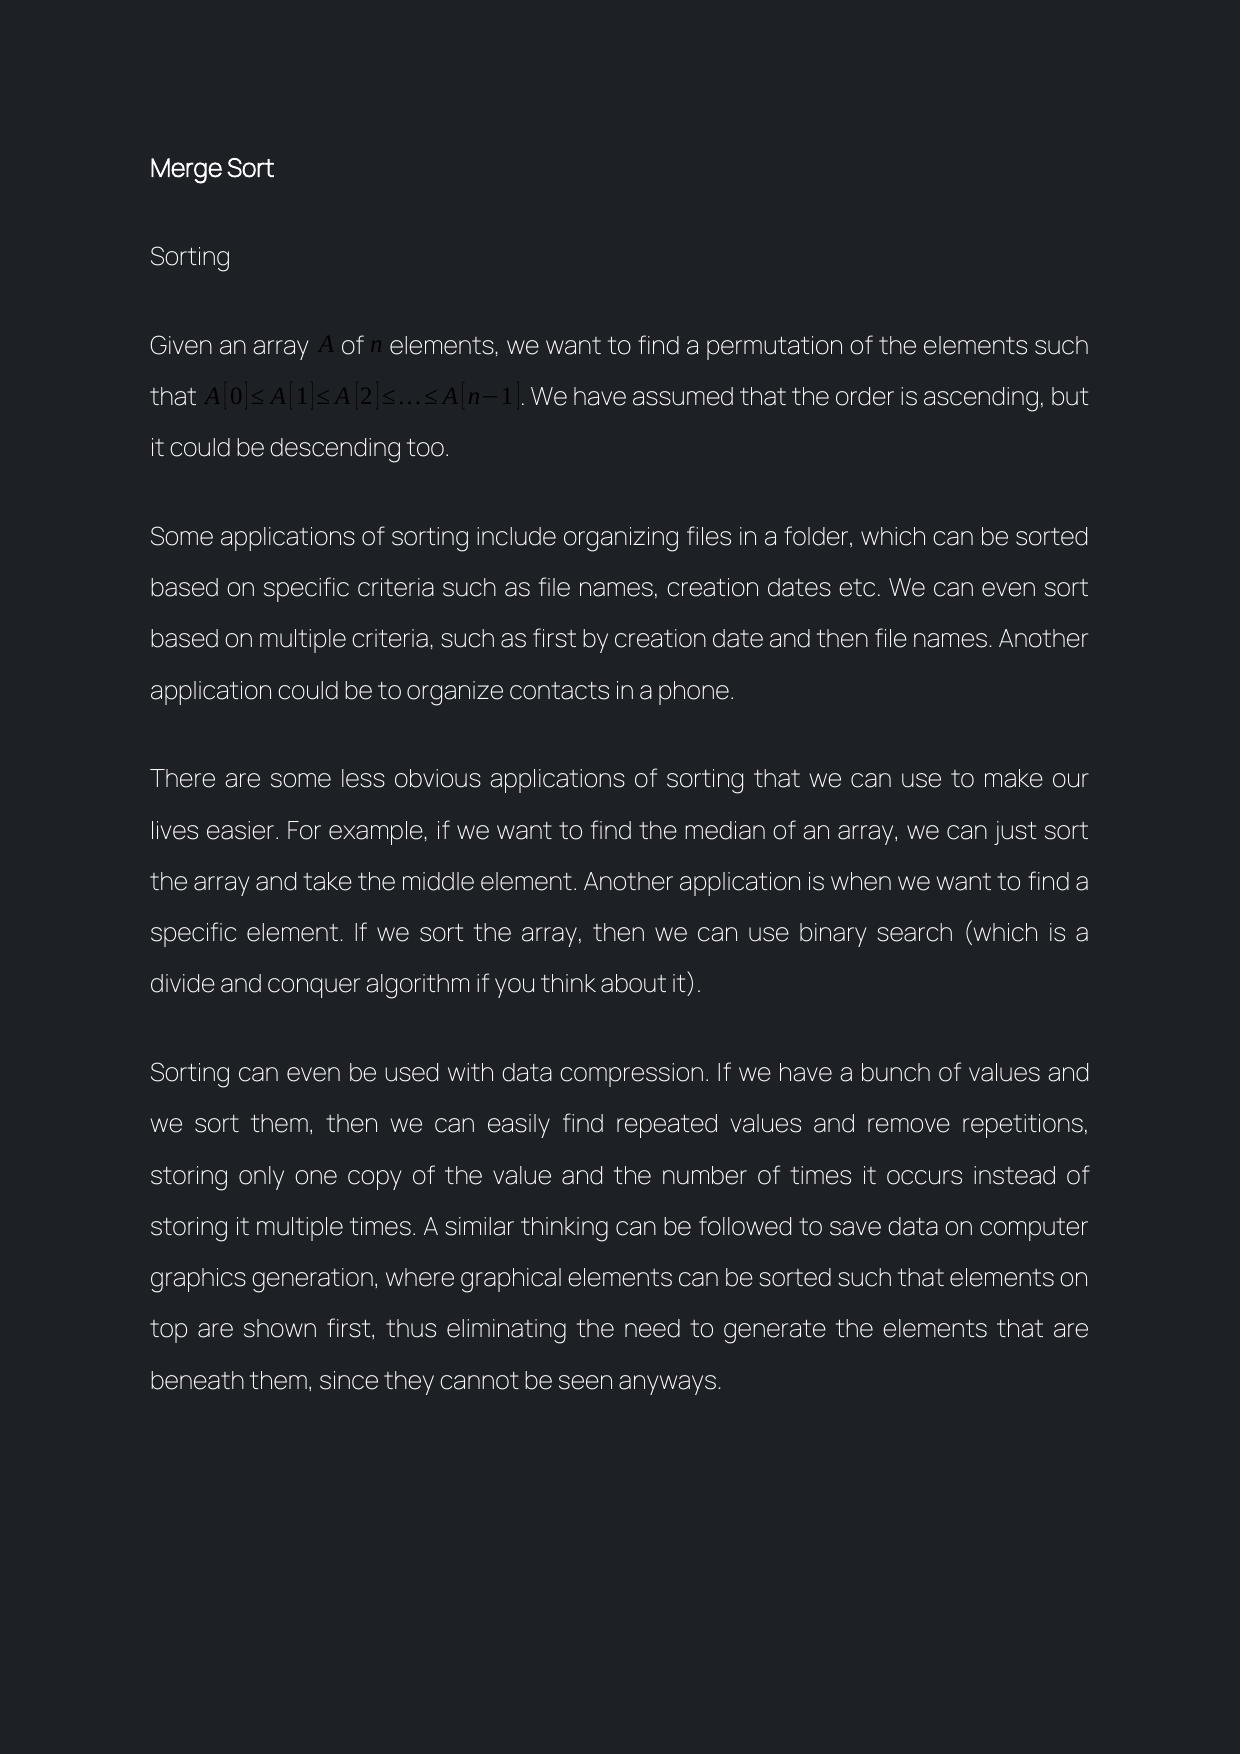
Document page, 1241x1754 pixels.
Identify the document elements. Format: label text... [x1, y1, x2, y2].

text Given an array of elements, we want to find a permutation of the elements such that . We have assumed that the order is ascending, but it could be descending too. [150, 327, 1090, 464]
subtitle Merge Sort [150, 150, 1090, 184]
text Some applications of sorting include organizing files in a folder, which can be sorted based on specific criteria such as file names, creation dates etc. We can even sort based on multiple criteria, such as first by creation date and then file names. Another application could be to organize contacts in a phone. [150, 519, 1090, 707]
text There are some less obvious applications of sorting that we can use to make our lives easier. For example, if we want to find the median of an array, we can just sort the array and take the middle element. Another application is when we want to find a specific element. If we sort the array, then we can use binary search (which is a divide and conquer algorithm if you think about it). [150, 761, 1090, 1000]
subtitle Sorting [150, 239, 1090, 273]
text Sorting can even be used with data compression. If we have a bunch of values and we sort them, then we can easily find repeated values and remove repetitions, storing only one copy of the value and the number of times it occurs instead of storing it multiple times. A similar thinking can be followed to save data on computer graphics generation, where graphical elements can be sorted such that elements on top are shown first, thus eliminating the need to generate the elements that are beneath them, since they cannot be seen anyways. [150, 1055, 1090, 1397]
